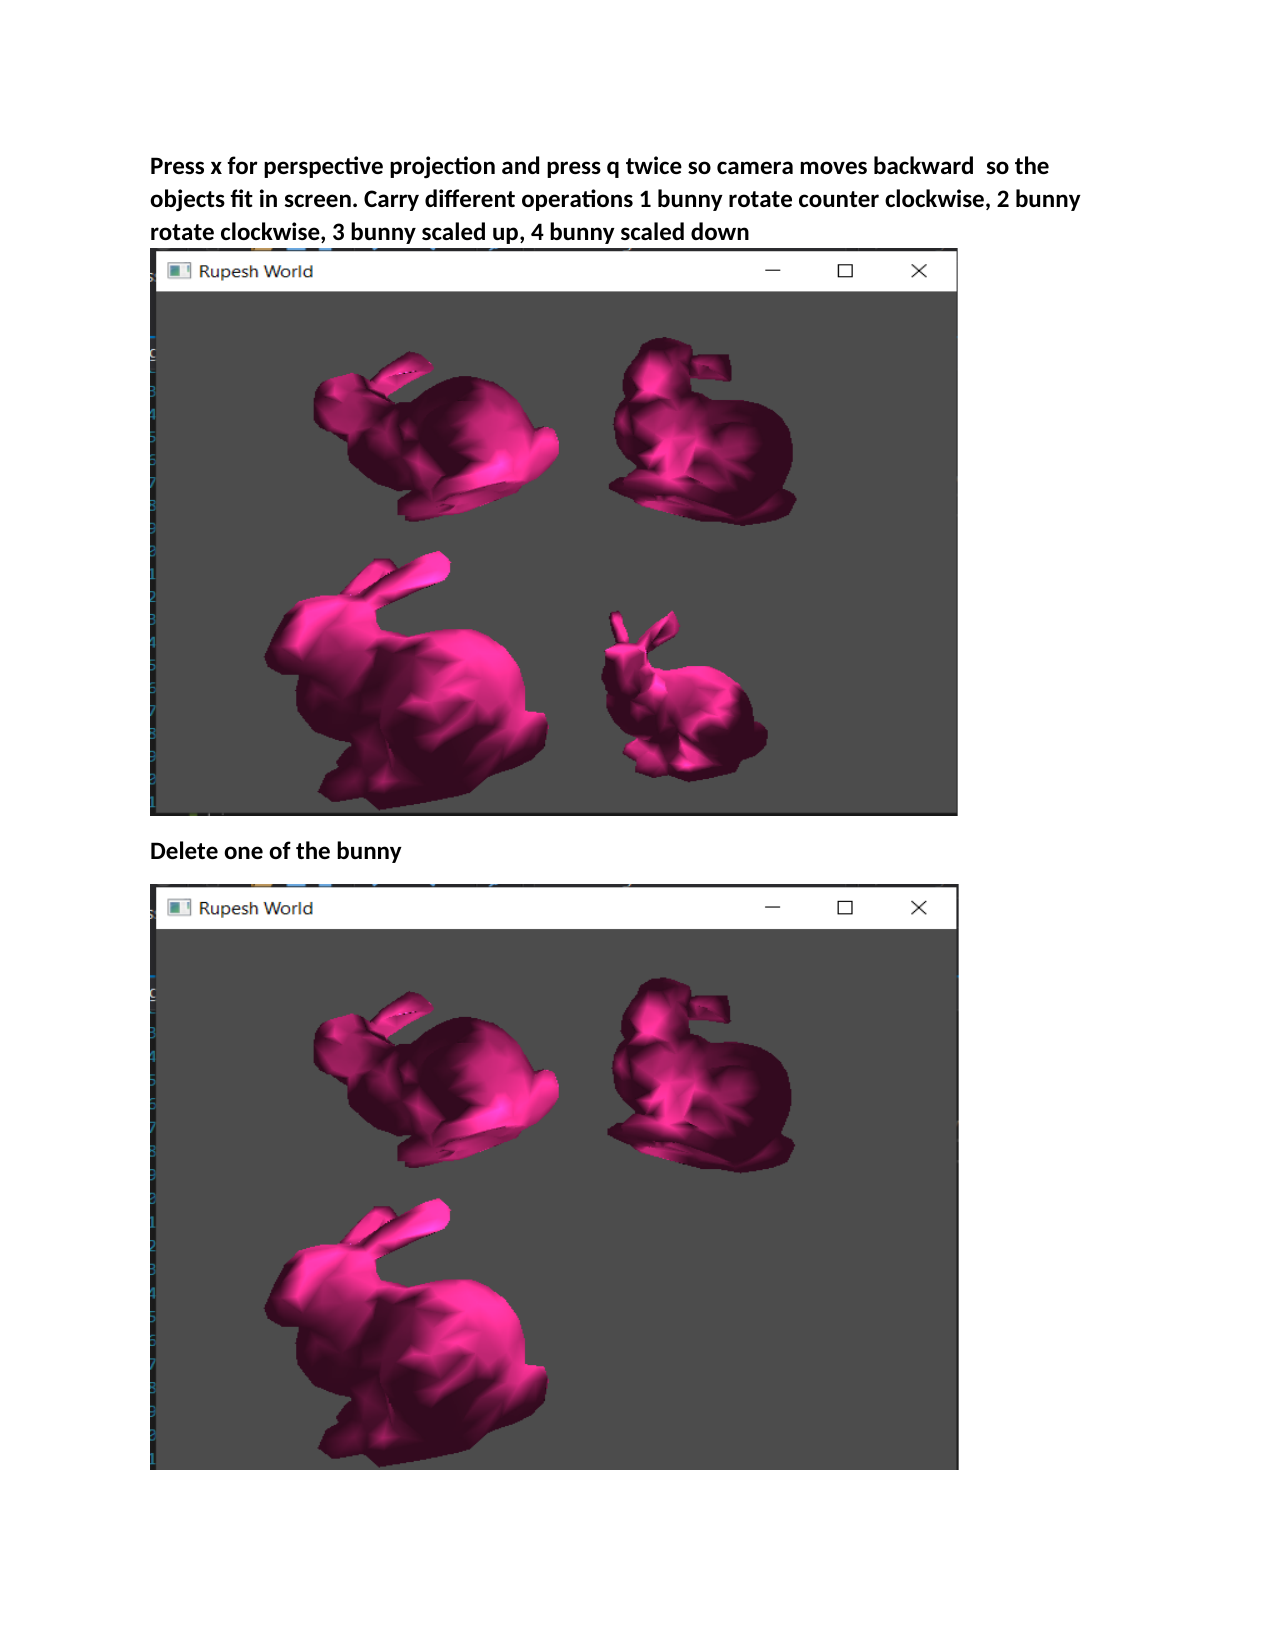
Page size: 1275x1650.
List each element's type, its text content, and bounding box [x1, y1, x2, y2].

picture [150, 884, 959, 1470]
picture [150, 248, 958, 816]
text Delete one of the bunny [150, 835, 1125, 865]
